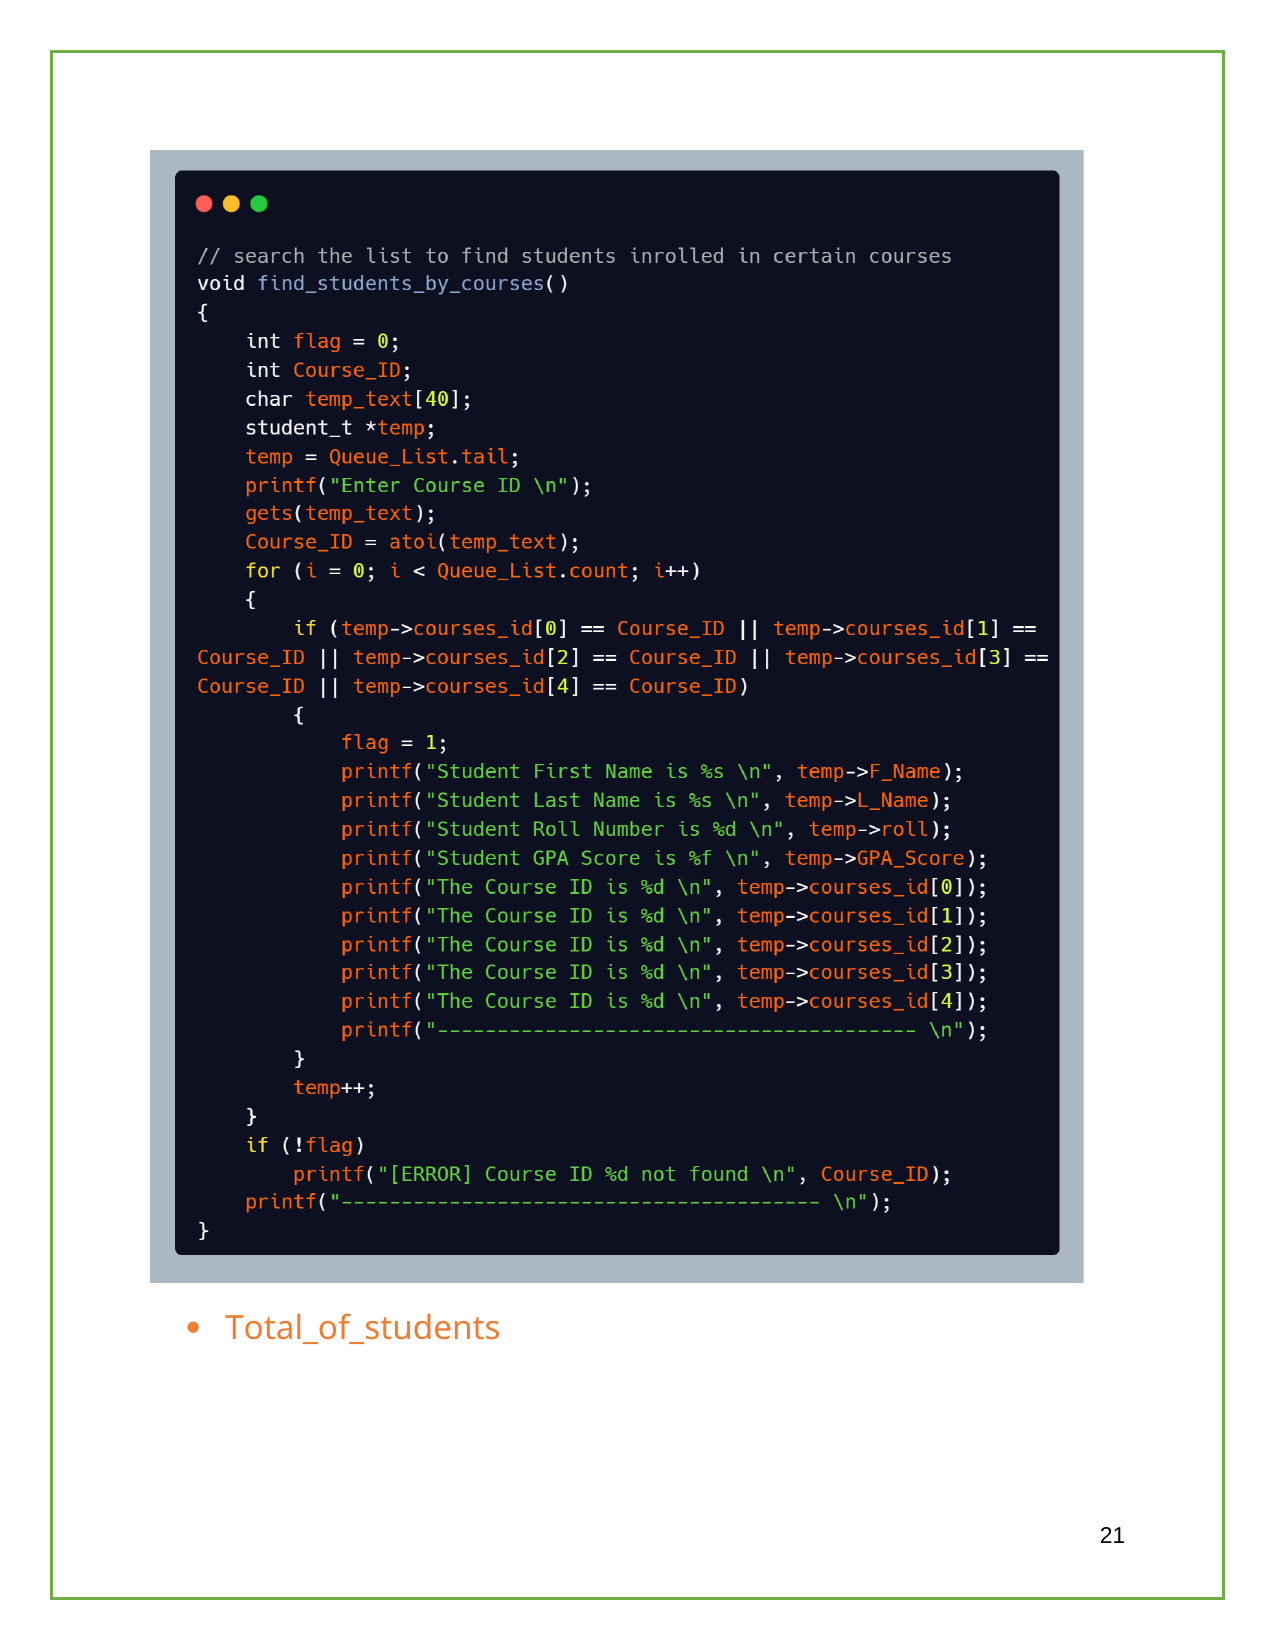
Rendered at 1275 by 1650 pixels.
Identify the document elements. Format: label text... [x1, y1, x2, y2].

list Total_of_students [187, 1303, 1125, 1349]
picture [150, 150, 1084, 1283]
